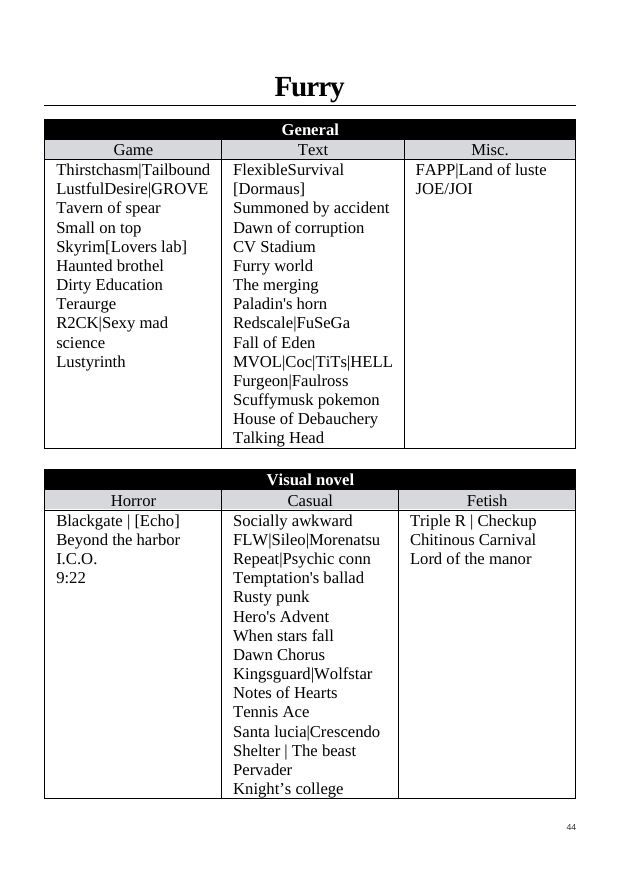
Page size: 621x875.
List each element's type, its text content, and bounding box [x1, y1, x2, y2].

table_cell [399, 511, 575, 798]
table_cell Misc. [405, 140, 575, 159]
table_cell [45, 511, 221, 798]
table_cell FAPP|Land of luste JOE/JOI [405, 160, 575, 447]
table_cell FlexibleSurvival [Dormaus] Summoned by accident Dawn of corruption CV Stadium Furry world The merging Paladin's horn Redscale|FuSeGa Fall of Eden MVOL|Coc|TiTs|HELL Furgeon|Faulross Scuffymusk pokemon House of Debauchery Talking Head [222, 160, 404, 447]
table_header Visual novel [45, 470, 575, 489]
table_cell Text [222, 140, 404, 159]
table_cell Thirstchasm|Tailbound LustfulDesire|GROVE Tavern of spear Small on top Skyrim[Lovers lab] Haunted brothel Dirty Education Teraurge R2CK|Sexy mad science Lustyrinth [45, 160, 221, 447]
table_cell Casual [222, 490, 398, 509]
table_cell Game [45, 140, 221, 159]
table_cell Horror [45, 490, 221, 509]
subtitle Furry [44, 69, 576, 105]
table_header General [45, 120, 575, 139]
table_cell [222, 511, 398, 798]
table_cell Fetish [399, 490, 575, 509]
